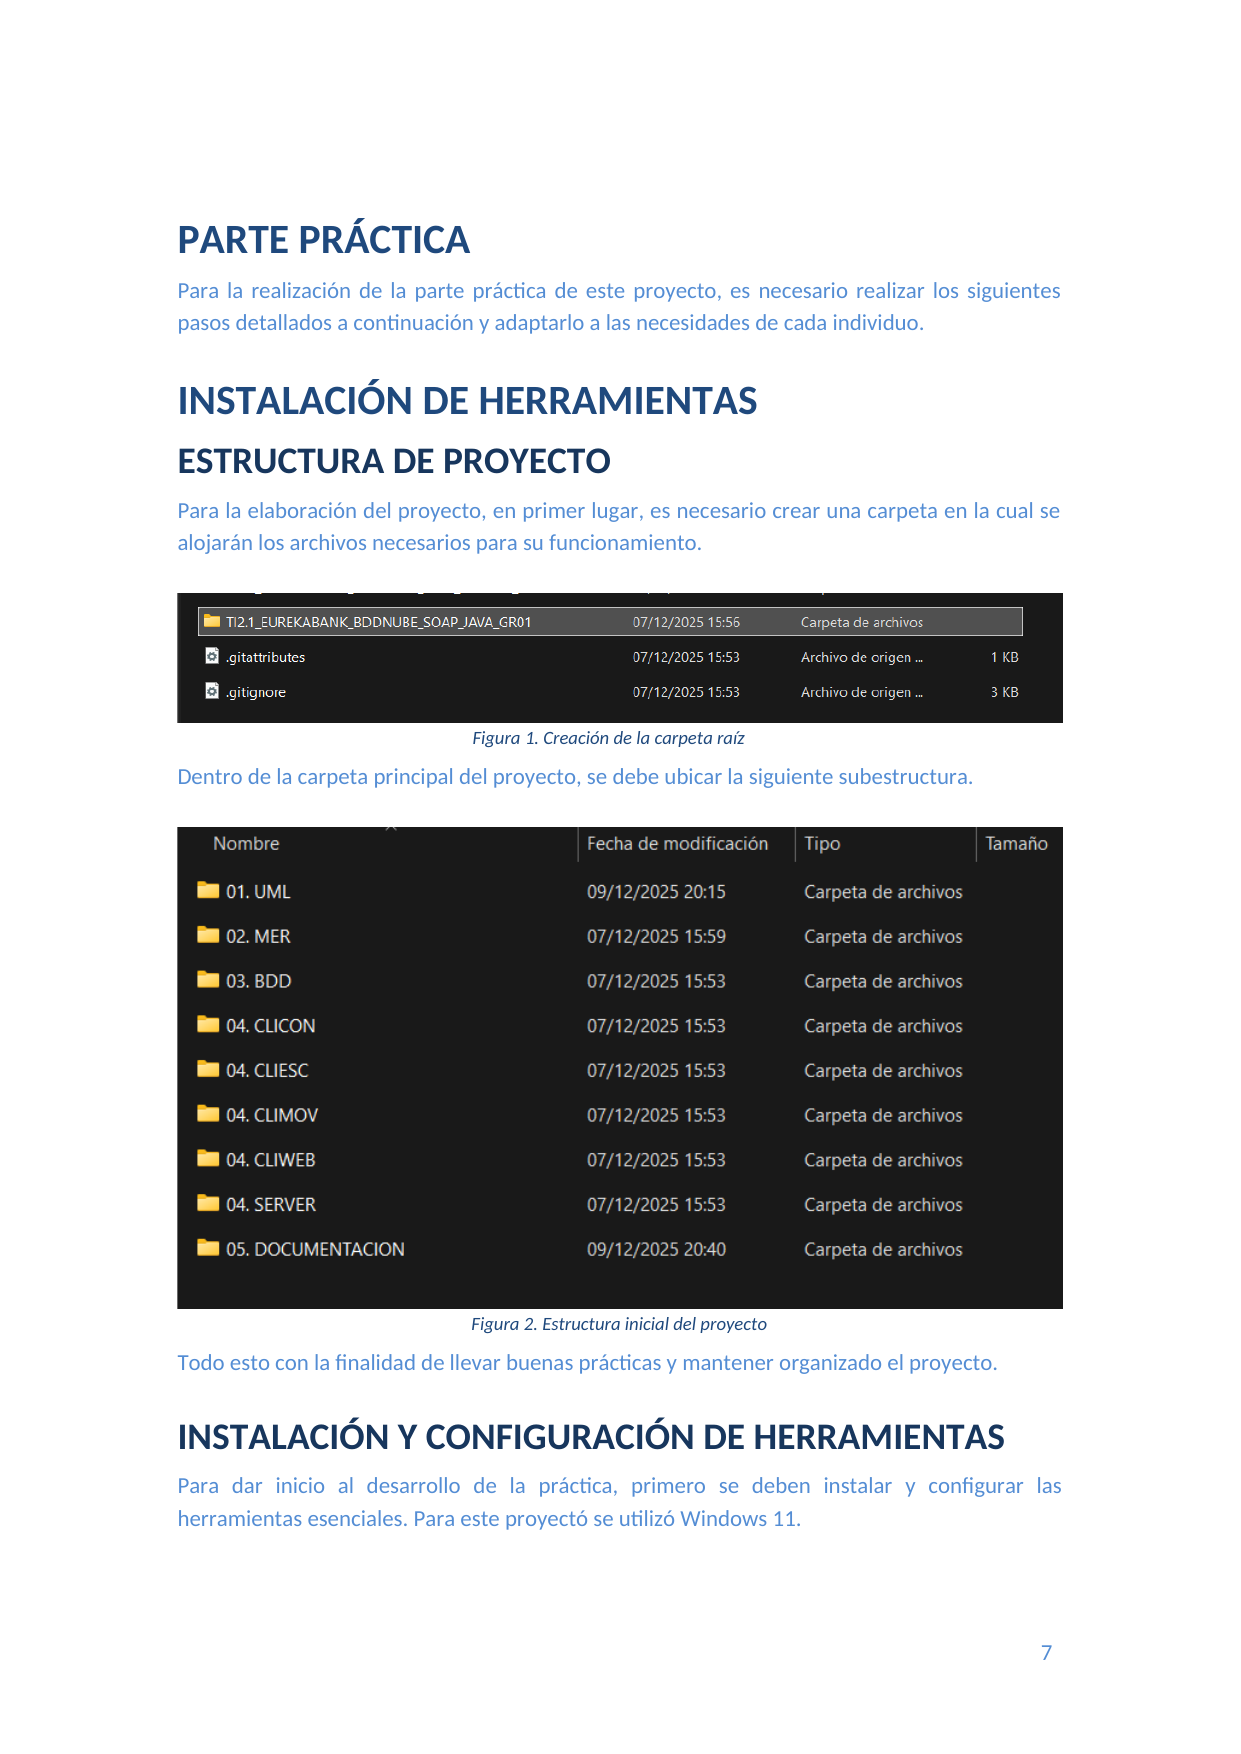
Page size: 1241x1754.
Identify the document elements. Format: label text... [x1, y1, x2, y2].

subtitle PARTE PRÁCTICA [177, 213, 1063, 264]
subtitle INSTALACIÓN Y CONFIGURACIÓN DE HERRAMIENTAS [177, 1413, 1063, 1459]
picture [177, 593, 1063, 723]
text Dentro de la carpeta principal del proyecto, se debe ubicar la siguiente subestructura. [177, 762, 1063, 790]
picture [177, 827, 1063, 1309]
text Todo esto con la finalidad de llevar buenas prácticas y mantener organizado el proyecto. [177, 1348, 1063, 1376]
text Figura 1. Creación de la carpeta raíz [398, 726, 1063, 749]
subtitle INSTALACIÓN DE HERRAMIENTAS [177, 374, 1063, 425]
text Para la elaboración del proyecto, en primer lugar, es necesario crear una carpeta en la cual se alojarán los archivos necesarios para su funcionamiento. [177, 496, 1063, 556]
text Para la realización de la parte práctica de este proyecto, es necesario realizar los siguientes pasos detallados a continuación y adaptarlo a las necesidades de cada individuo. [177, 276, 1063, 337]
subtitle ESTRUCTURA DE PROYECTO [177, 437, 1063, 483]
text Figura 2. Estructura inicial del proyecto [177, 1312, 1063, 1335]
text Para dar inicio al desarrollo de la práctica, primero se deben instalar y configurar las herramientas esenciales. Para este proyectó se utilizó Windows 11. [177, 1472, 1063, 1532]
